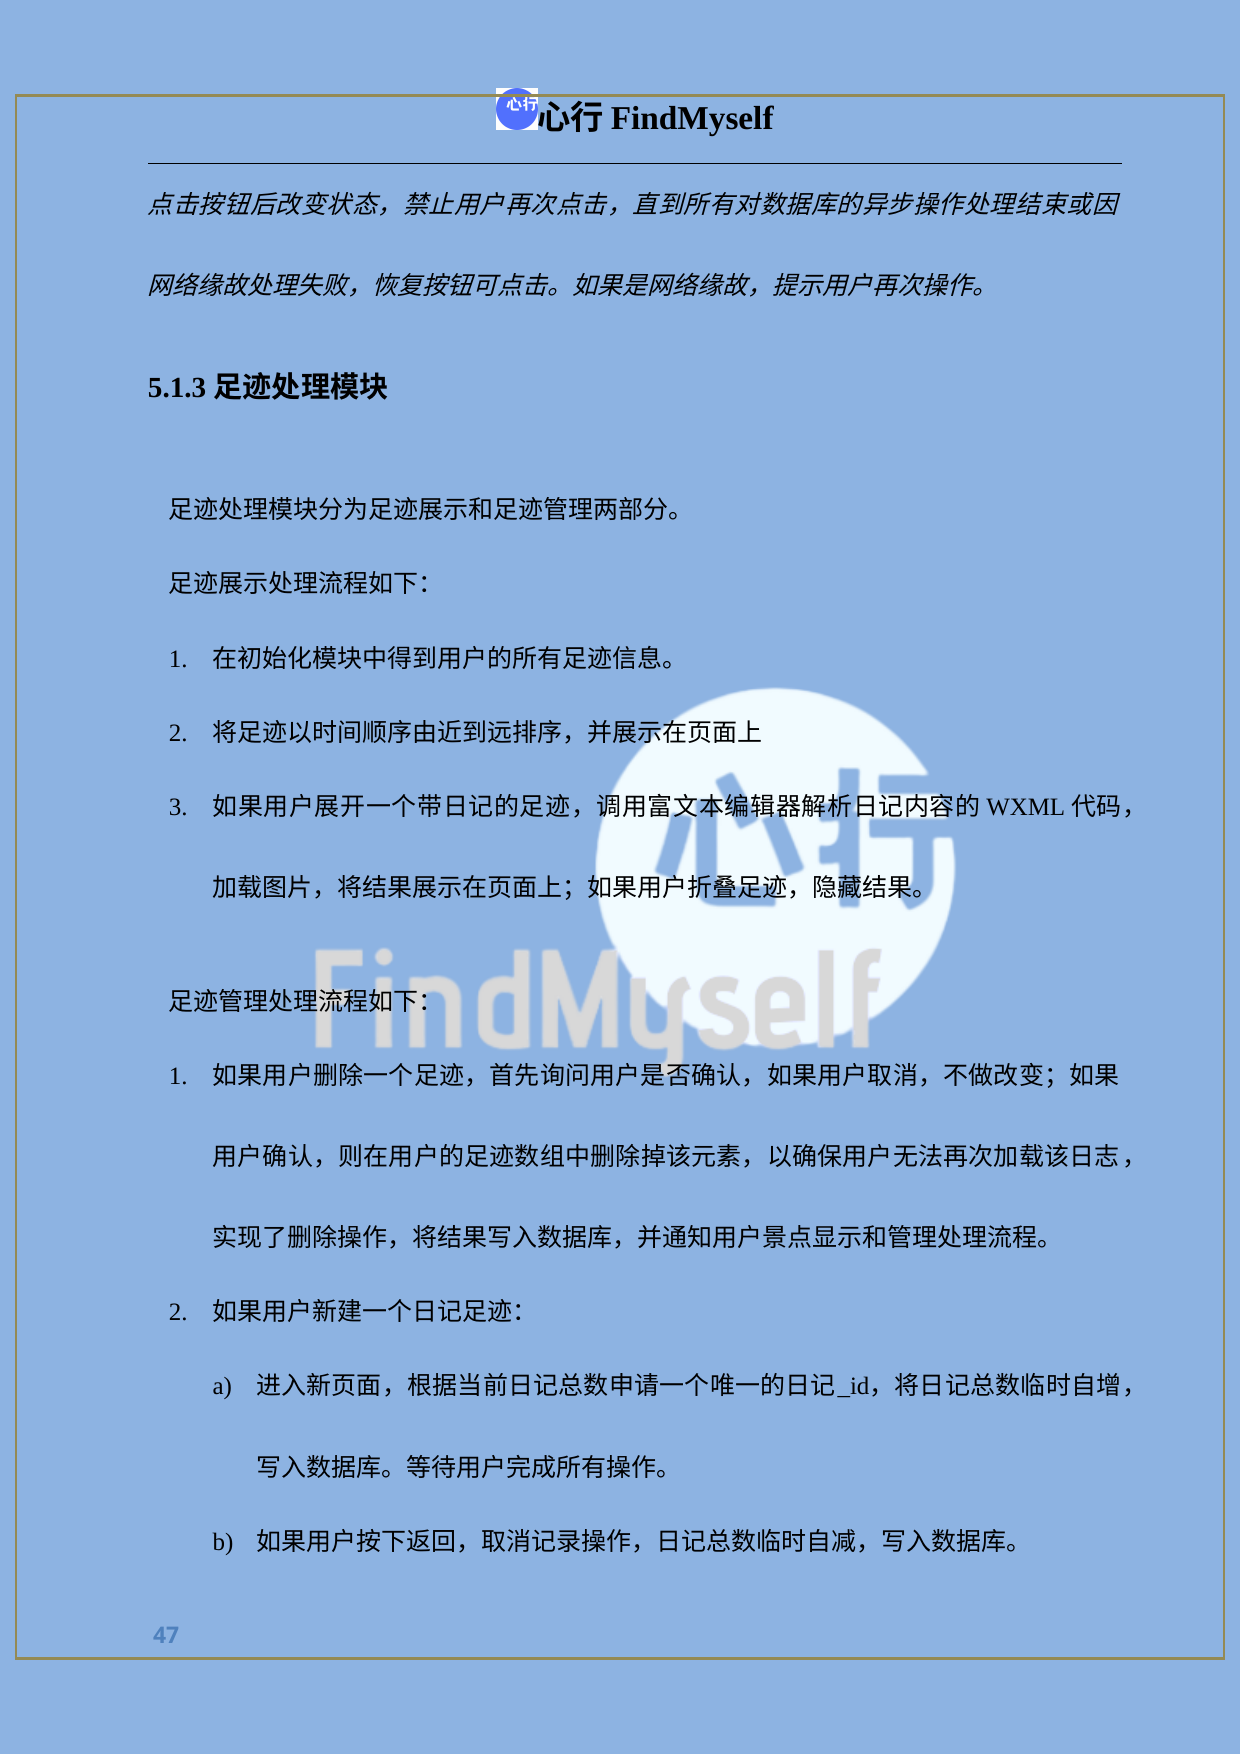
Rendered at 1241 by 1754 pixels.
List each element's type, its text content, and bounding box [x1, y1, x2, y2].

list 如果用户展开一个带日记的足迹，调用富文本编辑器解析日记内容的WXML代码，加载图片，将结果展示在页面上；如果用户折叠足迹，隐藏结果。 [168, 772, 1122, 918]
list 在初始化模块中得到用户的所有足迹信息。 [168, 624, 1122, 689]
text 足迹处理模块分为足迹展示和足迹管理两部分。 [148, 476, 1122, 541]
text 足迹展示处理流程如下： [148, 549, 1122, 614]
list 如果用户新建一个日记足迹： [168, 1277, 1122, 1342]
list 如果用户删除一个足迹，首先询问用户是否确认，如果用户取消，不做改变；如果用户确认，则在用户的足迹数组中删除掉该元素，以确保用户无法再次加载该日志，实现了删除操作，将结果写入数据库，并通知用户景点显示和管理处理流程。 [168, 1041, 1122, 1268]
list 如果用户按下返回，取消记录操作，日记总数临时自减，写入数据库。 [212, 1507, 1122, 1572]
text 5.1.3 足迹处理模块 [148, 353, 1122, 418]
picture [496, 97, 538, 130]
text 足迹管理处理流程如下： [168, 967, 1122, 1032]
list 进入新页面，根据当前日记总数申请一个唯一的日记_id，将日记总数临时自增，写入数据库。等待用户完成所有操作。 [212, 1351, 1122, 1498]
picture [496, 88, 538, 94]
list 将足迹以时间顺序由近到远排序，并展示在页面上 [168, 698, 1122, 763]
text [148, 170, 1122, 316]
